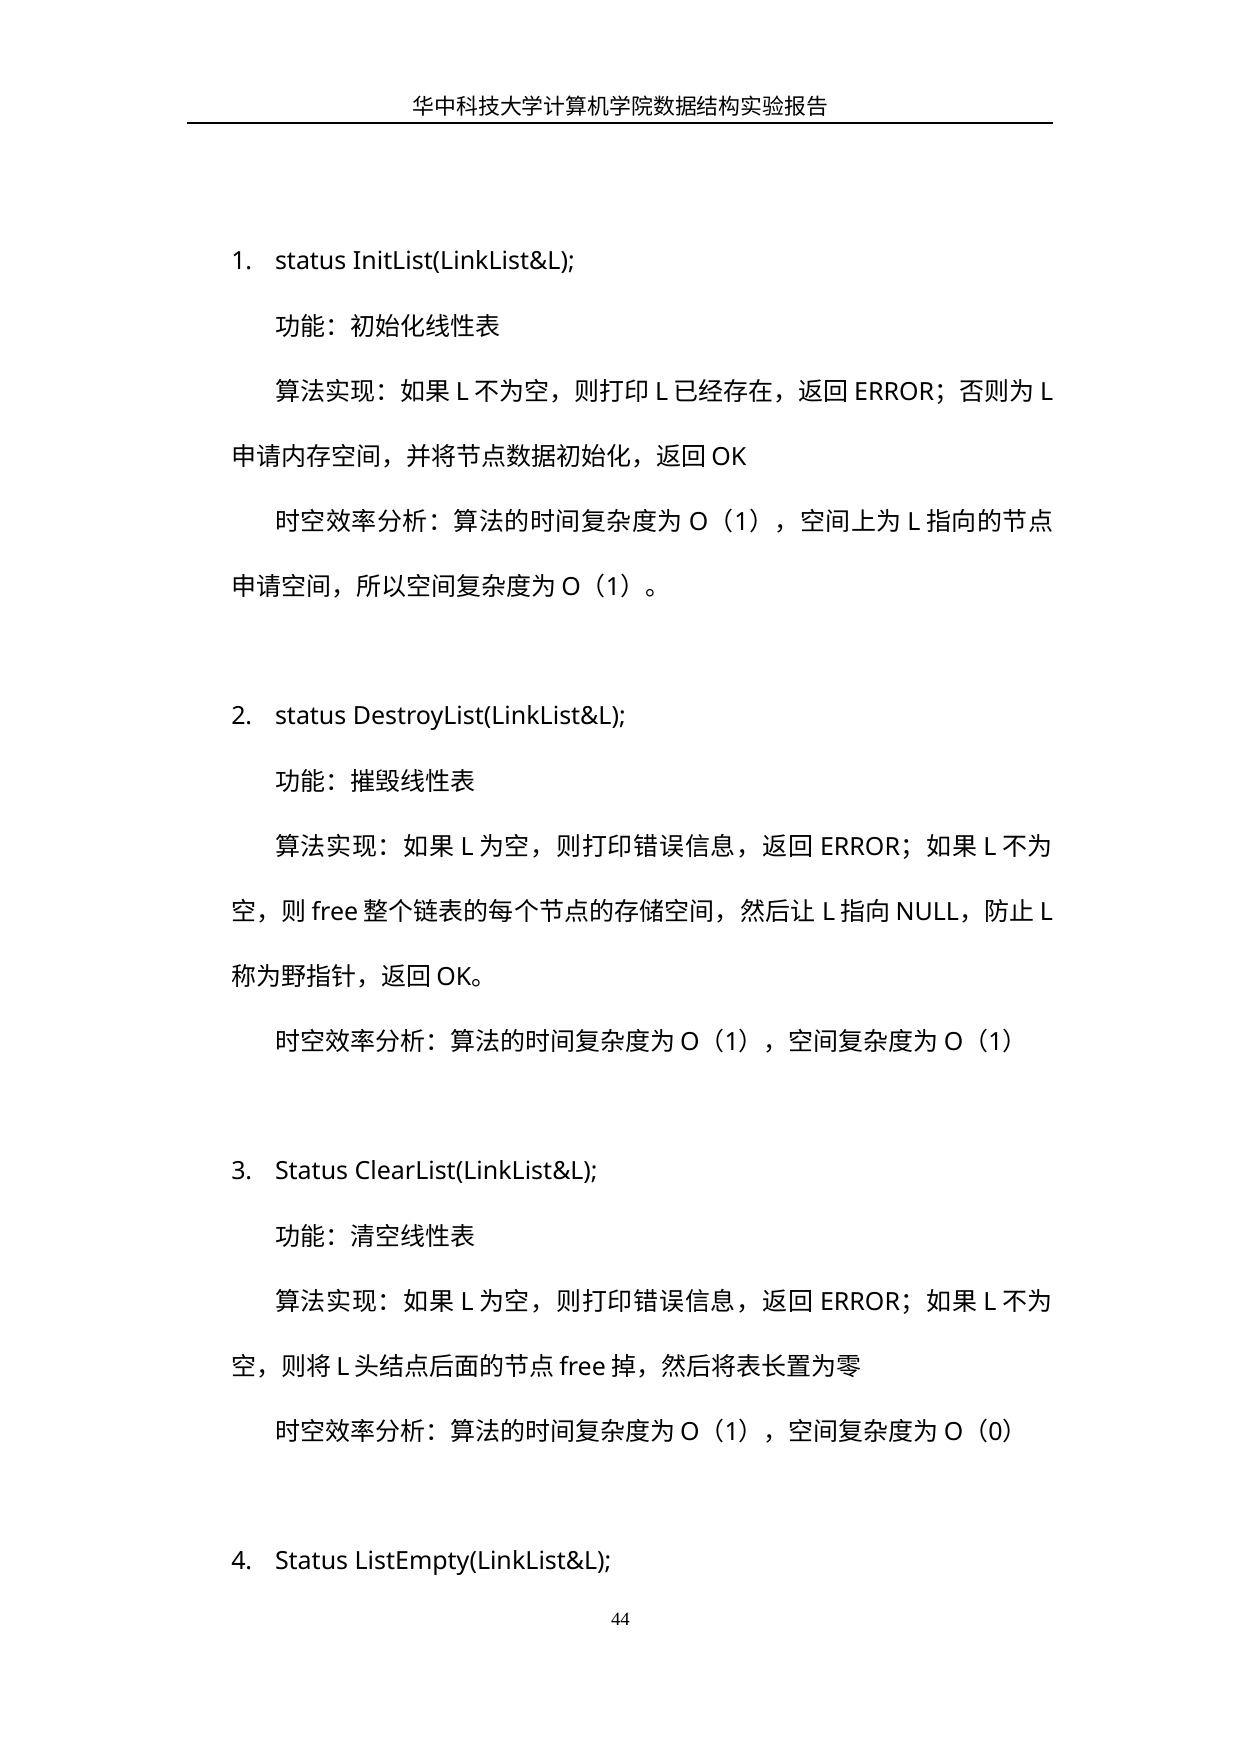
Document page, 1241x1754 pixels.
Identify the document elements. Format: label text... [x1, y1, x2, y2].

list 功能：清空线性表 [231, 1202, 1053, 1267]
list status DestroyList(LinkList&L); [187, 682, 1053, 747]
list 功能：摧毁线性表 [231, 747, 1053, 812]
list status InitList(LinkList&L); [187, 227, 1053, 292]
list Status ClearList(LinkList&L); [187, 1137, 1053, 1202]
list 时空效率分析：算法的时间复杂度为O（1），空间复杂度为O（1） [231, 1007, 1053, 1072]
list 算法实现：如果L为空，则打印错误信息，返回ERROR；如果L不为空，则free整个链表的每个节点的存储空间，然后让L指向NULL，防止L称为野指针，返回OK。 [231, 812, 1053, 1007]
list 算法实现：如果L不为空，则打印L已经存在，返回ERROR；否则为L申请内存空间，并将节点数据初始化，返回OK [231, 357, 1053, 487]
list 功能：初始化线性表 [231, 292, 1053, 357]
list Status ListEmpty(LinkList&L); [187, 1527, 1053, 1592]
list 时空效率分析：算法的时间复杂度为O（1），空间复杂度为O（0） [231, 1397, 1053, 1462]
list 时空效率分析：算法的时间复杂度为O（1），空间上为L指向的节点申请空间，所以空间复杂度为O（1）。 [231, 487, 1053, 617]
list 算法实现：如果L为空，则打印错误信息，返回ERROR；如果L不为空，则将L头结点后面的节点free掉，然后将表长置为零 [231, 1267, 1053, 1397]
